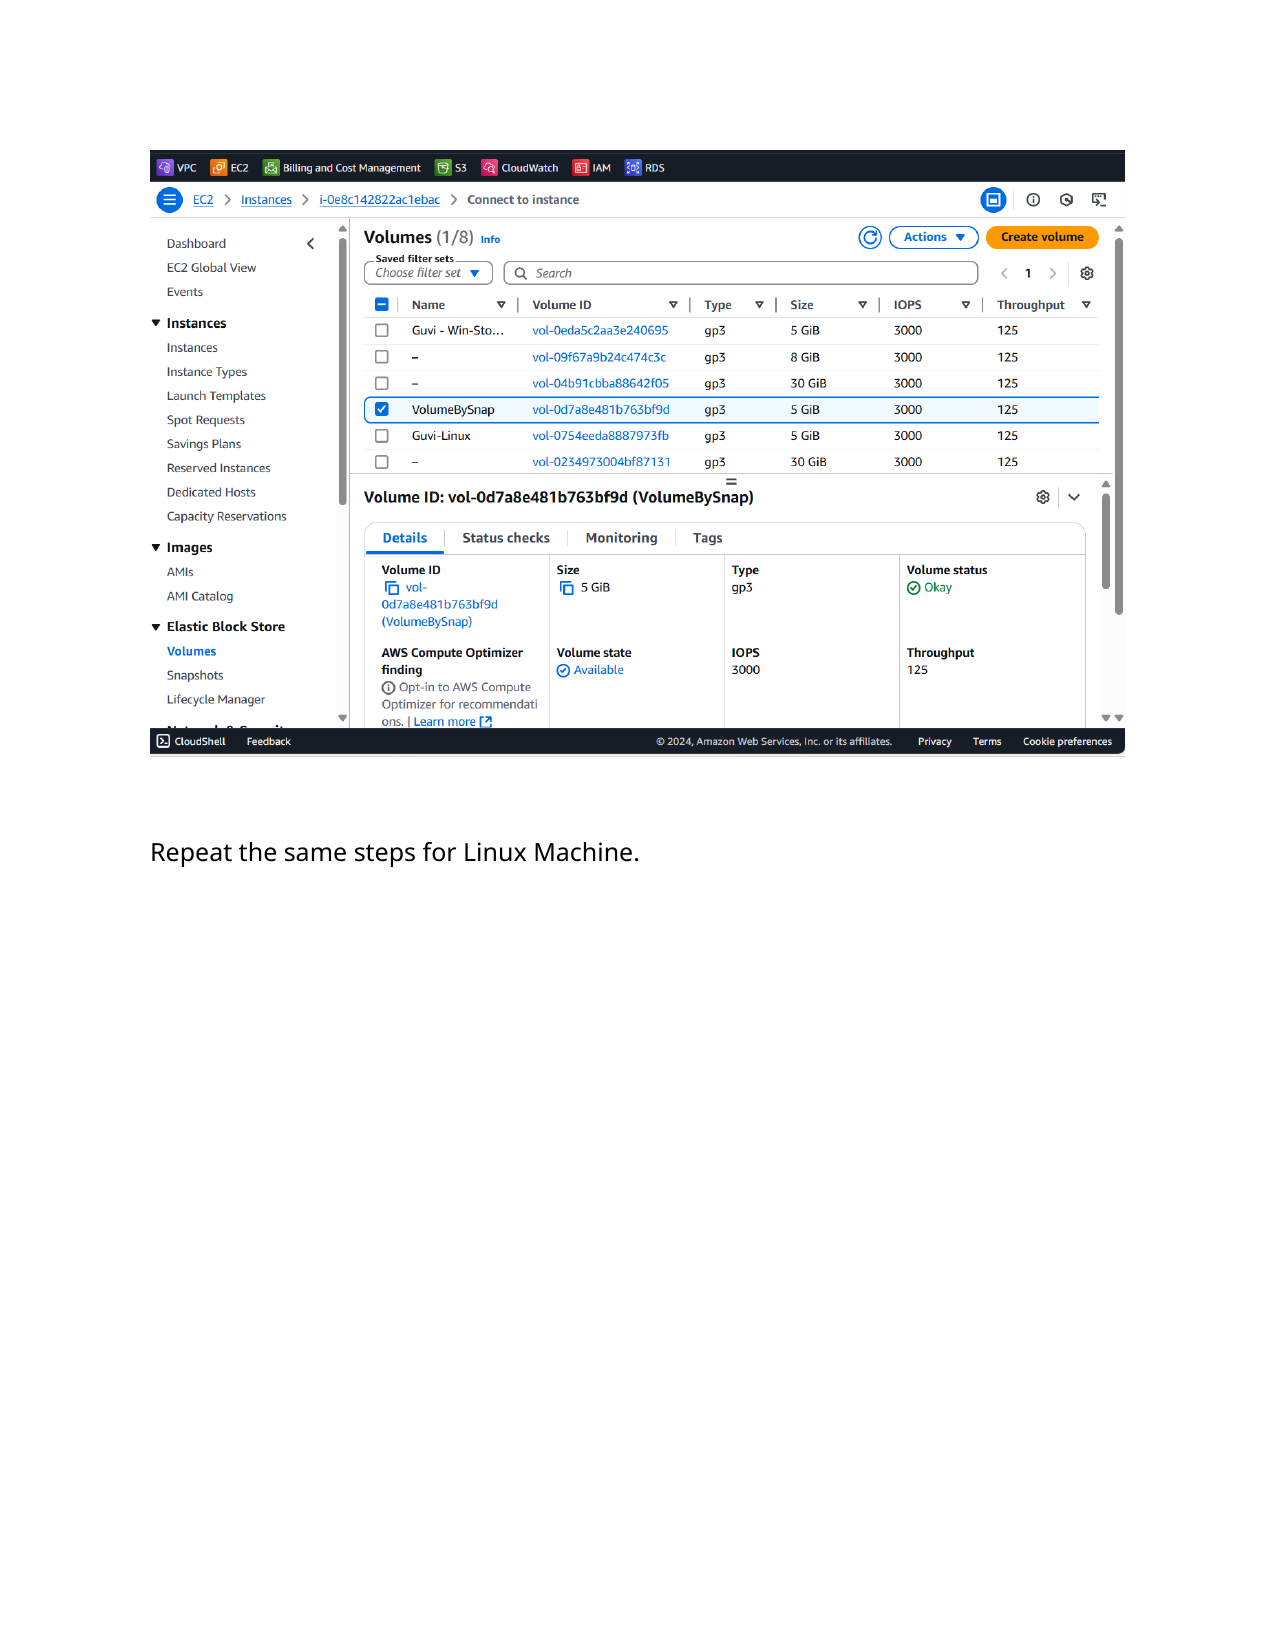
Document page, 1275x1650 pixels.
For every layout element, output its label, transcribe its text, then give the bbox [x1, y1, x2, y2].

picture [150, 150, 1125, 757]
text Repeat the same steps for Linux Machine. [150, 835, 1125, 869]
